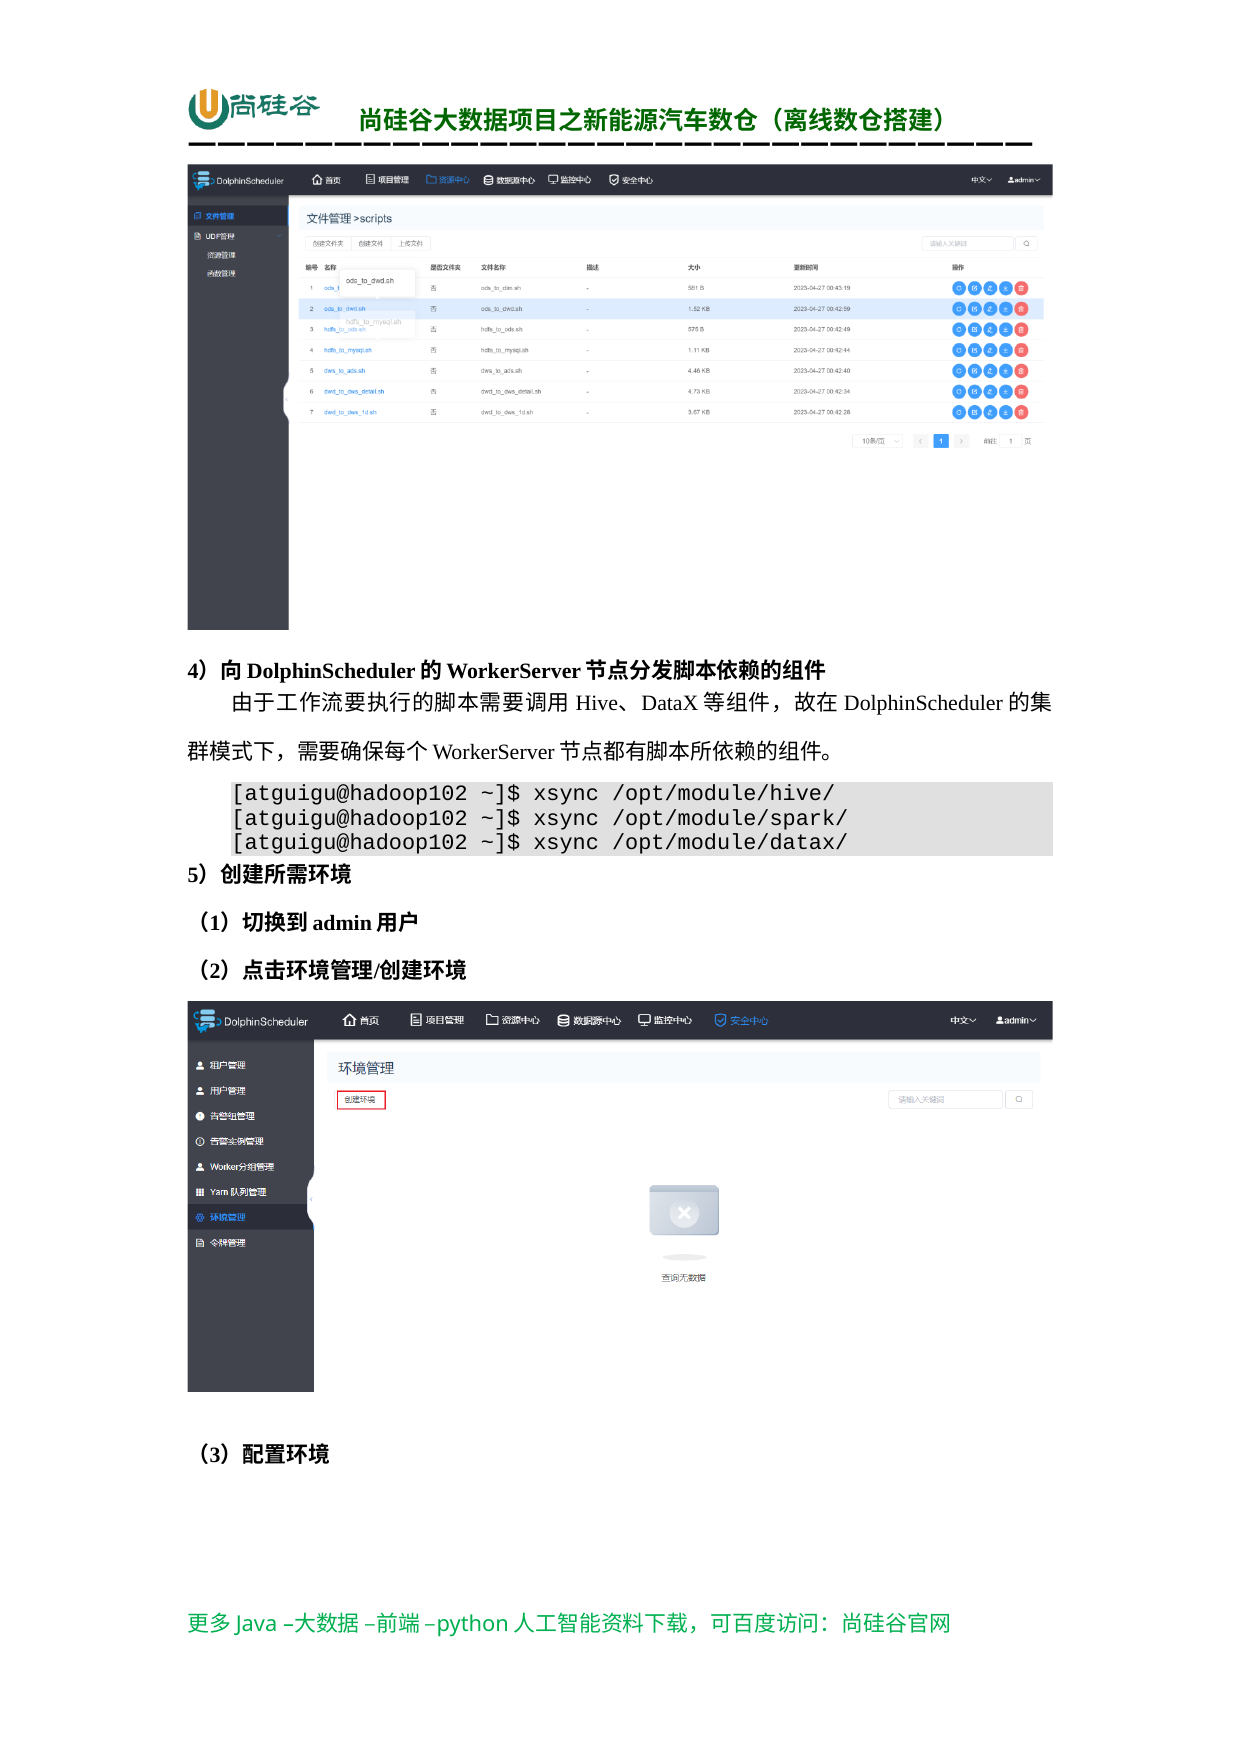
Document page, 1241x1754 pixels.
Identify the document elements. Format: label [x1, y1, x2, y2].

picture [187, 1001, 1053, 1392]
picture [187, 88, 320, 130]
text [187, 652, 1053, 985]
picture [187, 164, 1053, 630]
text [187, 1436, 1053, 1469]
